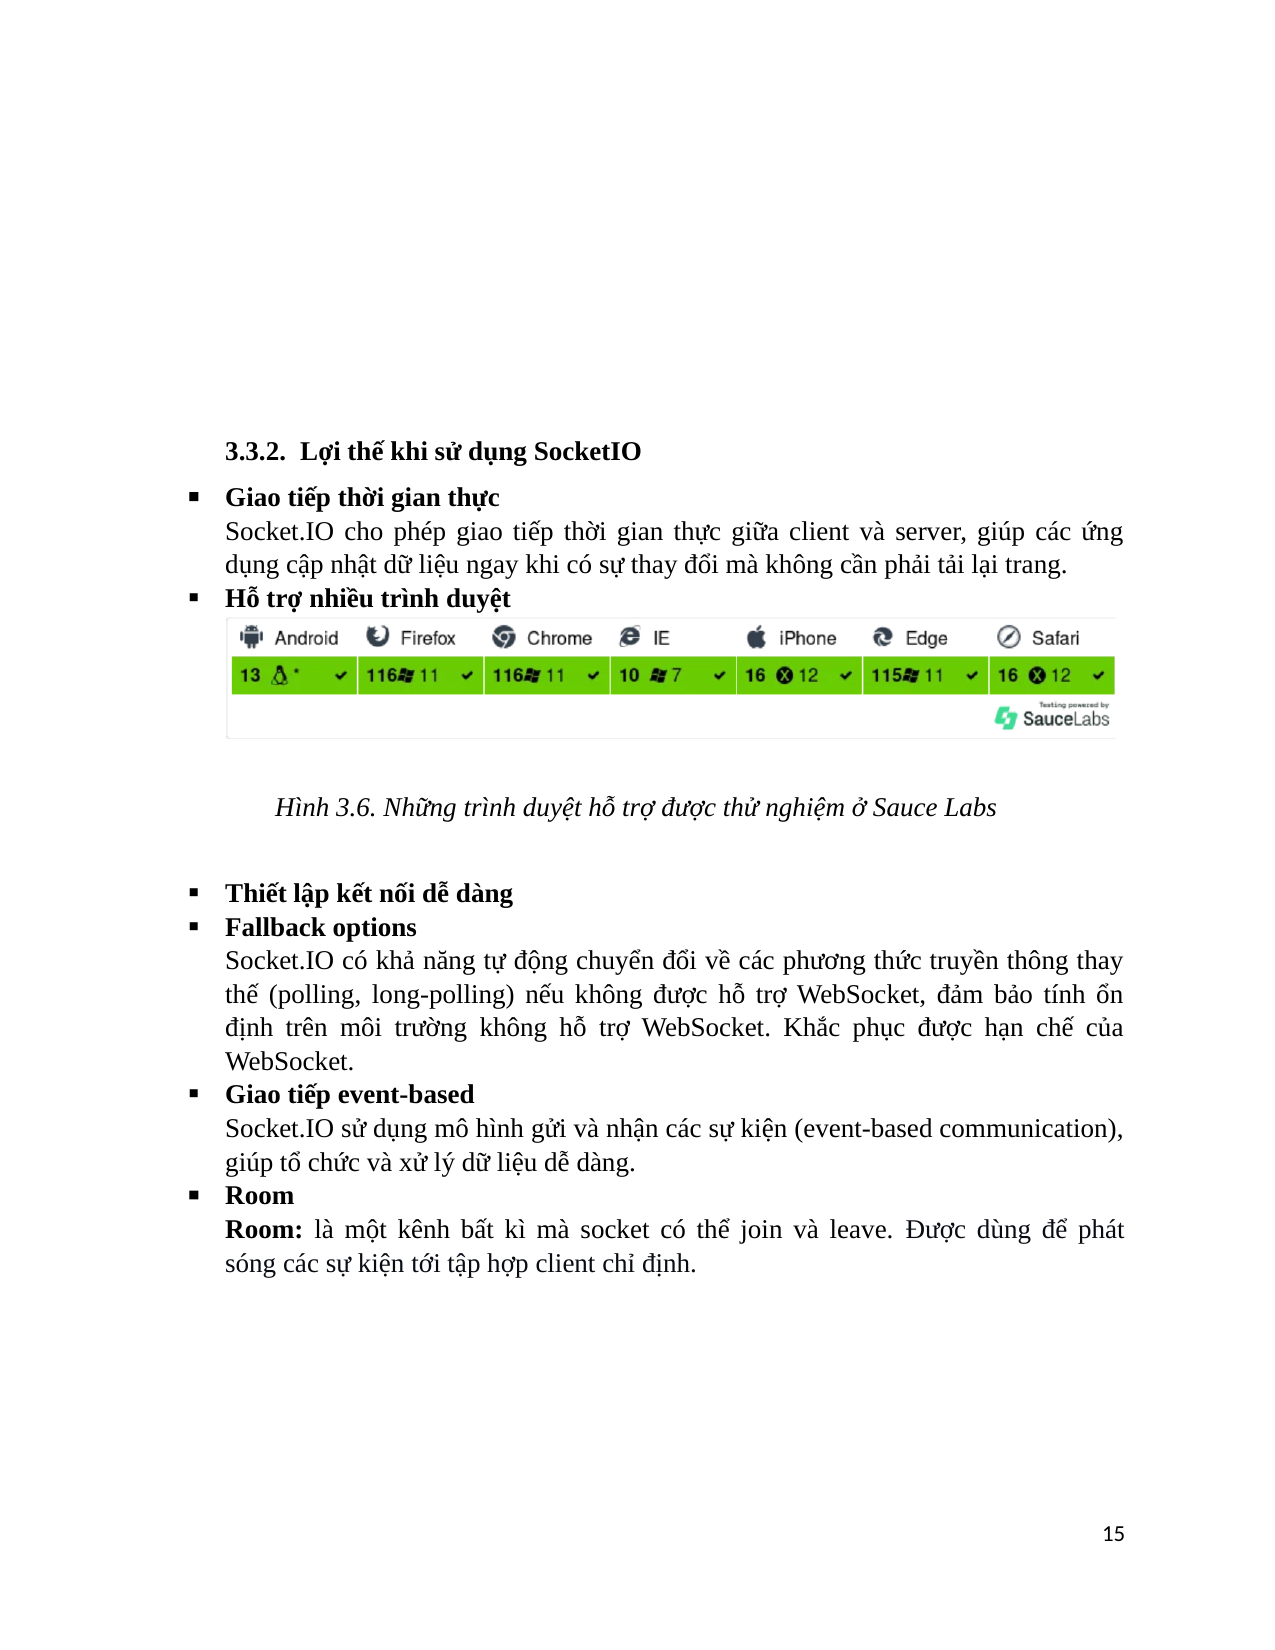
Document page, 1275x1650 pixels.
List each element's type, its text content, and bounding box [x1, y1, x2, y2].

list Socket.IO sử dụng mô hình gửi và nhận các sự kiện (event-based communication), giúp tổ chức và xử lý dữ liệu dễ dàng. [225, 1112, 1125, 1177]
text Lợi thế khi sử dụng SocketIO [225, 435, 1125, 466]
list Socket.IO có khả năng tự động chuyển đổi về các phương thức truyền thông thay thế (polling, long-polling) nếu không được hỗ trợ WebSocket, đảm bảo tính ổn định trên môi trường không hỗ trợ WebSocket. Khắc phục được hạn chế của WebSocket. [225, 944, 1125, 1076]
list Fallback options [187, 911, 1125, 942]
text Hình 3.6. Những trình duyệt hỗ trợ được thử nghiệm ở Sauce Labs [150, 791, 1125, 823]
list Giao tiếp event-based [187, 1079, 1125, 1110]
list Thiết lập kết nối dễ dàng [187, 877, 1125, 908]
list Hỗ trợ nhiều trình duyệt [187, 582, 1125, 613]
picture [225, 615, 1116, 739]
list Socket.IO cho phép giao tiếp thời gian thực giữa client và server, giúp các ứng dụng cập nhật dữ liệu ngay khi có sự thay đổi mà không cần phải tải lại trang. [225, 515, 1125, 579]
list Room [187, 1179, 1125, 1211]
list Room: là một kênh bất kì mà socket có thể join và leave. Được dùng để phát sóng các sự kiện tới tập hợp client chỉ định. [225, 1213, 1125, 1278]
list Giao tiếp thời gian thực [187, 481, 1125, 512]
